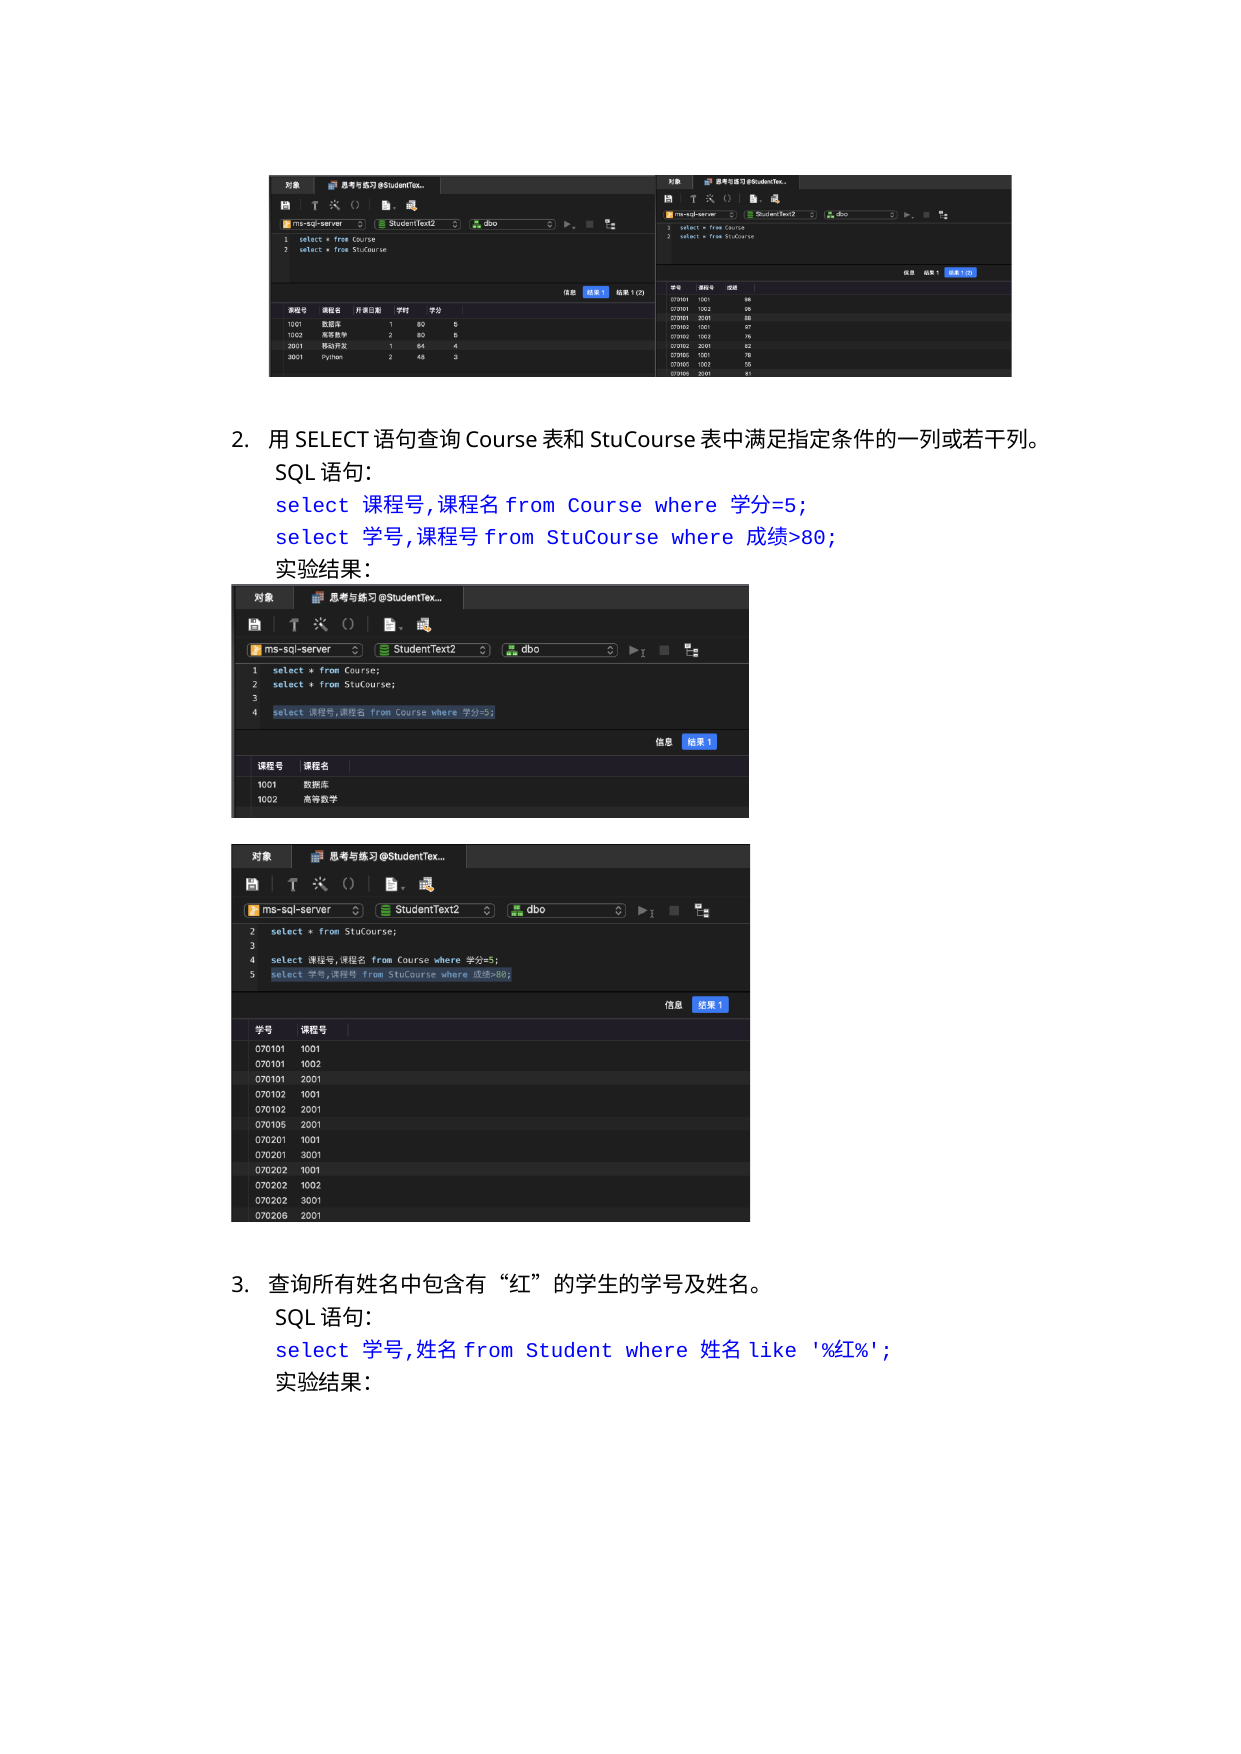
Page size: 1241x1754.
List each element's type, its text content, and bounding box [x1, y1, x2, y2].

list 实验结果： [231, 552, 1053, 584]
picture [231, 584, 749, 818]
list SQL语句： [231, 1299, 1053, 1332]
list select 课程号,课程名 from Course where 学分=5; [231, 487, 1053, 519]
picture [268, 175, 1012, 377]
list select 学号,课程号 from StuCourse where 成绩>80; [231, 519, 1053, 552]
list 用SELECT语句查询Course表和StuCourse表中满足指定条件的一列或若干列。 [231, 422, 1053, 454]
picture [231, 844, 751, 1222]
list SQL语句： [231, 454, 1053, 487]
list select 学号,姓名 from Student where 姓名 like '%红%'; [231, 1332, 1053, 1364]
list 实验结果： [231, 1364, 1053, 1397]
list 查询所有姓名中包含有“红”的学生的学号及姓名。 [231, 1267, 1053, 1299]
